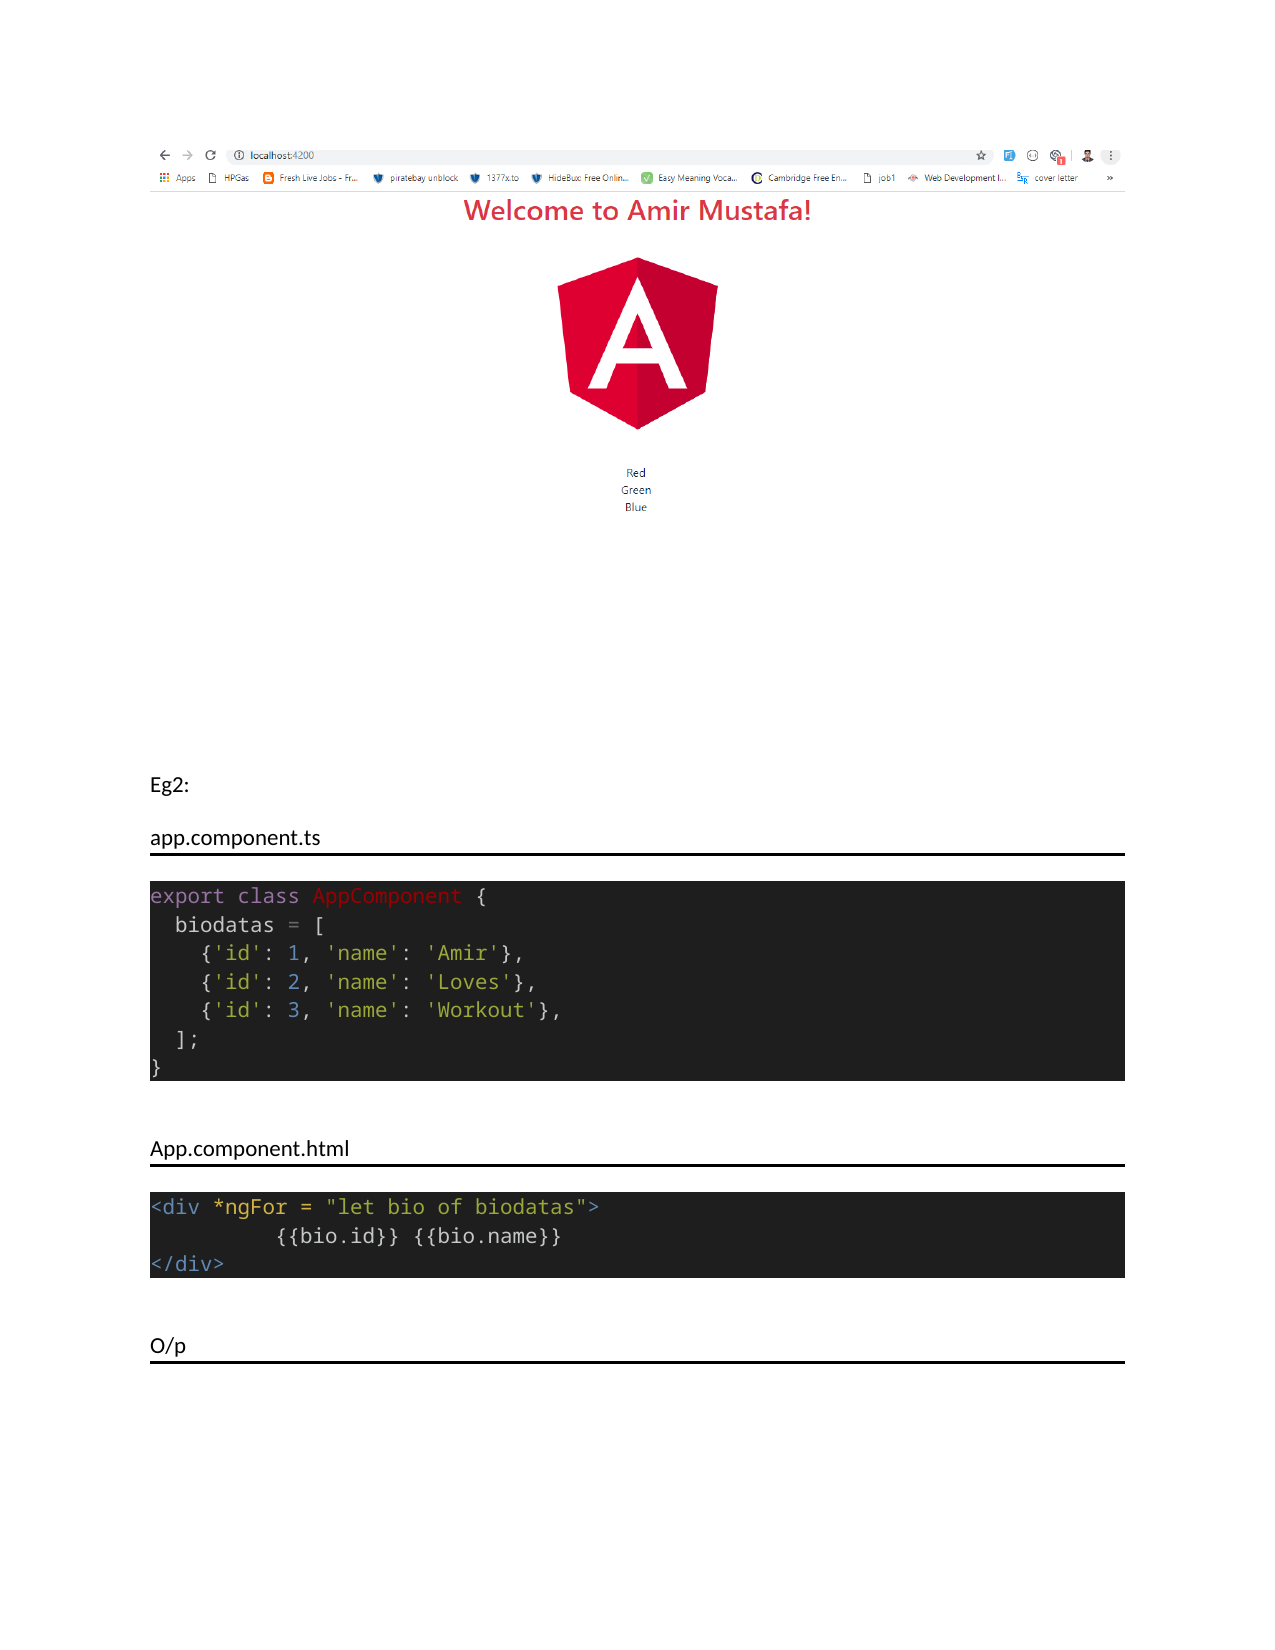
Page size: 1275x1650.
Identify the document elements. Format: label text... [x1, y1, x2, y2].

text Eg2: [150, 770, 1125, 798]
text O/p [150, 1331, 1125, 1361]
text ]; [150, 1024, 1125, 1052]
text biodatas = [ [150, 910, 1125, 938]
text App.component.html [150, 1134, 1125, 1164]
picture [150, 150, 1125, 533]
text } [150, 1052, 1125, 1081]
text {'id': 3, 'name': 'Workout'}, [150, 995, 1125, 1024]
text {'id': 1, 'name': 'Amir'}, [150, 938, 1125, 967]
text {'id': 2, 'name': 'Loves'}, [150, 967, 1125, 995]
text export class AppComponent { [150, 881, 1125, 910]
text {{bio.id}} {{bio.name}} [150, 1221, 1125, 1249]
text </div> [150, 1249, 1125, 1278]
text app.component.ts [150, 823, 1125, 853]
text <div *ngFor = "let bio of biodatas"> [150, 1192, 1125, 1221]
